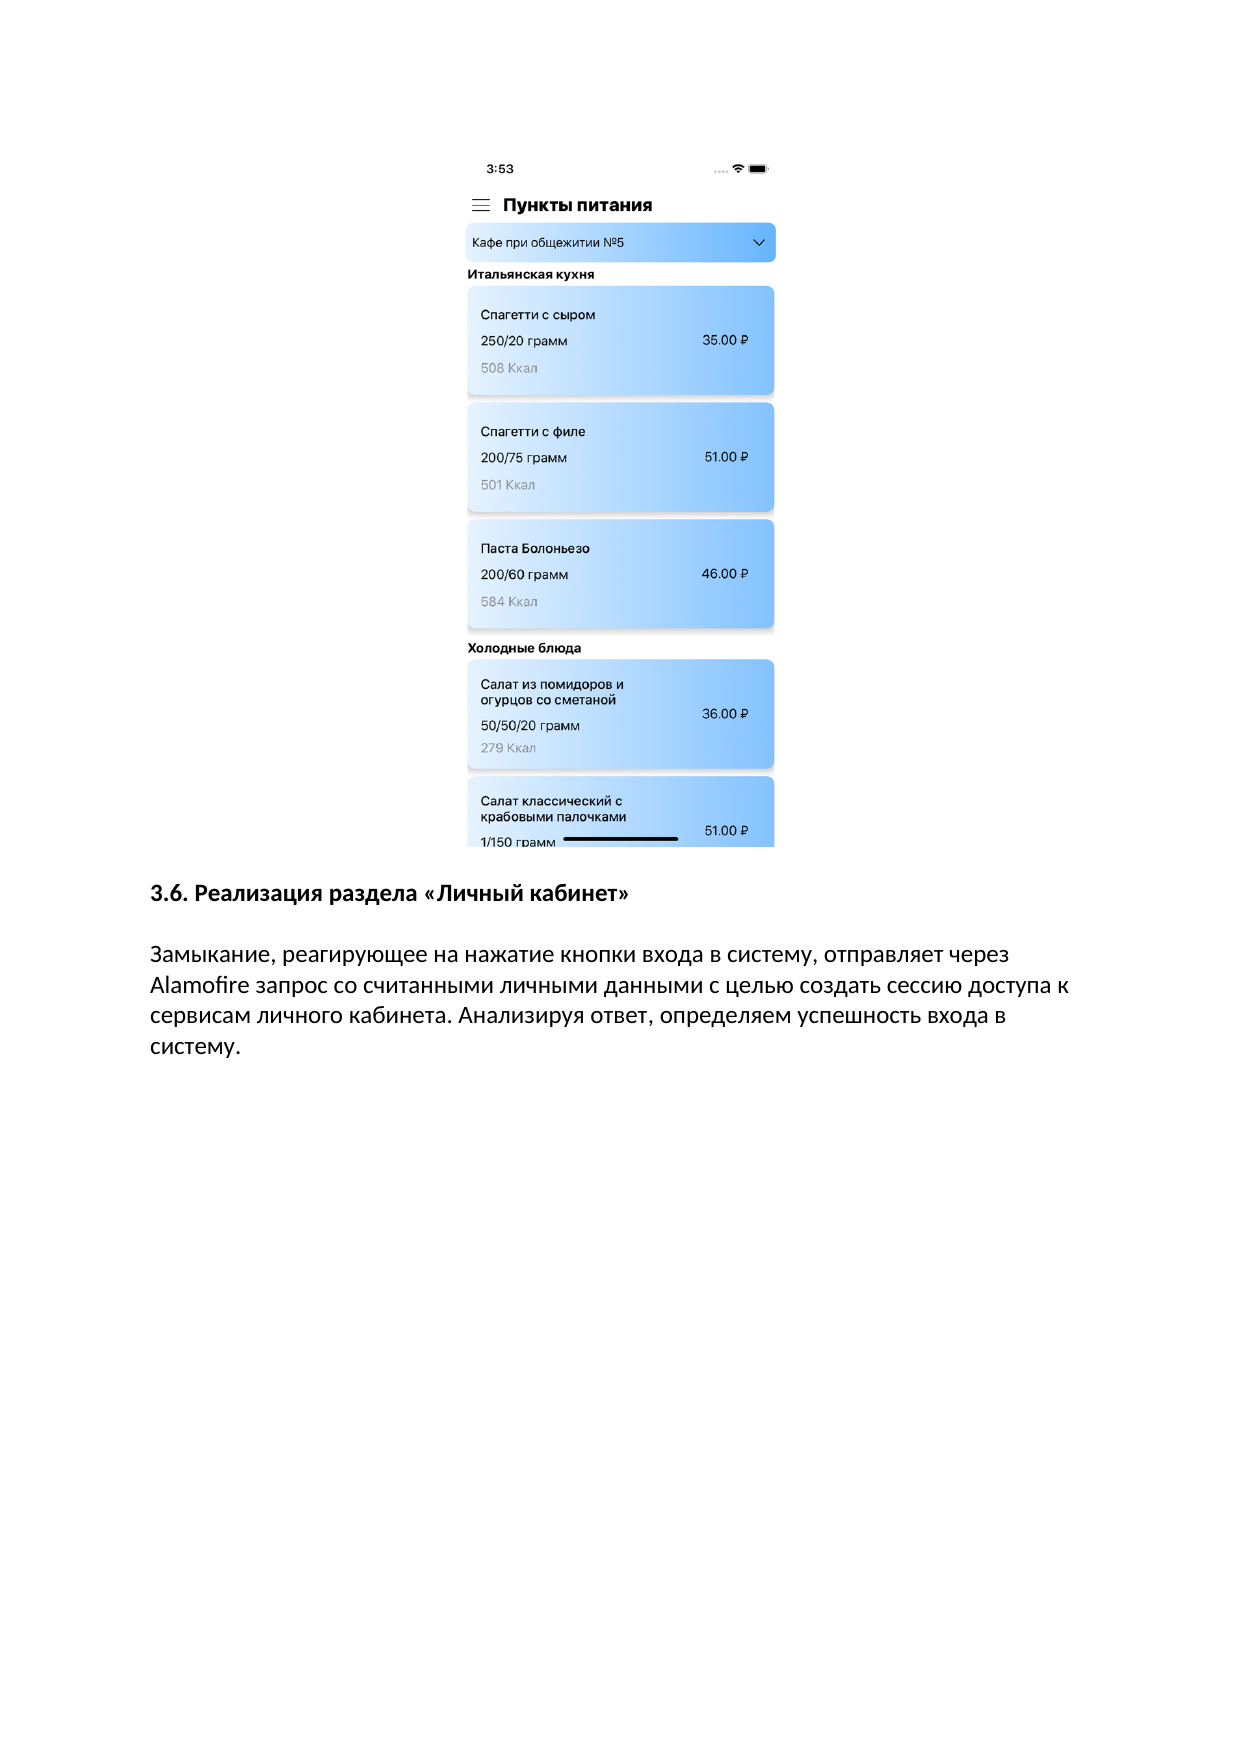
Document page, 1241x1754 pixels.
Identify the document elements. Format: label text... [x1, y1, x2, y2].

picture [459, 150, 782, 847]
text Замыкание, реагирующее на нажатие кнопки входа в систему, отправляет через Alamofire запрос со считанными личными данными с целью создать сессию доступа к сервисам личного кабинета. Анализируя ответ, определяем успешность входа в систему. [150, 938, 1090, 1061]
text 3.6. Реализация раздела «Личный кабинет» [150, 877, 1090, 908]
